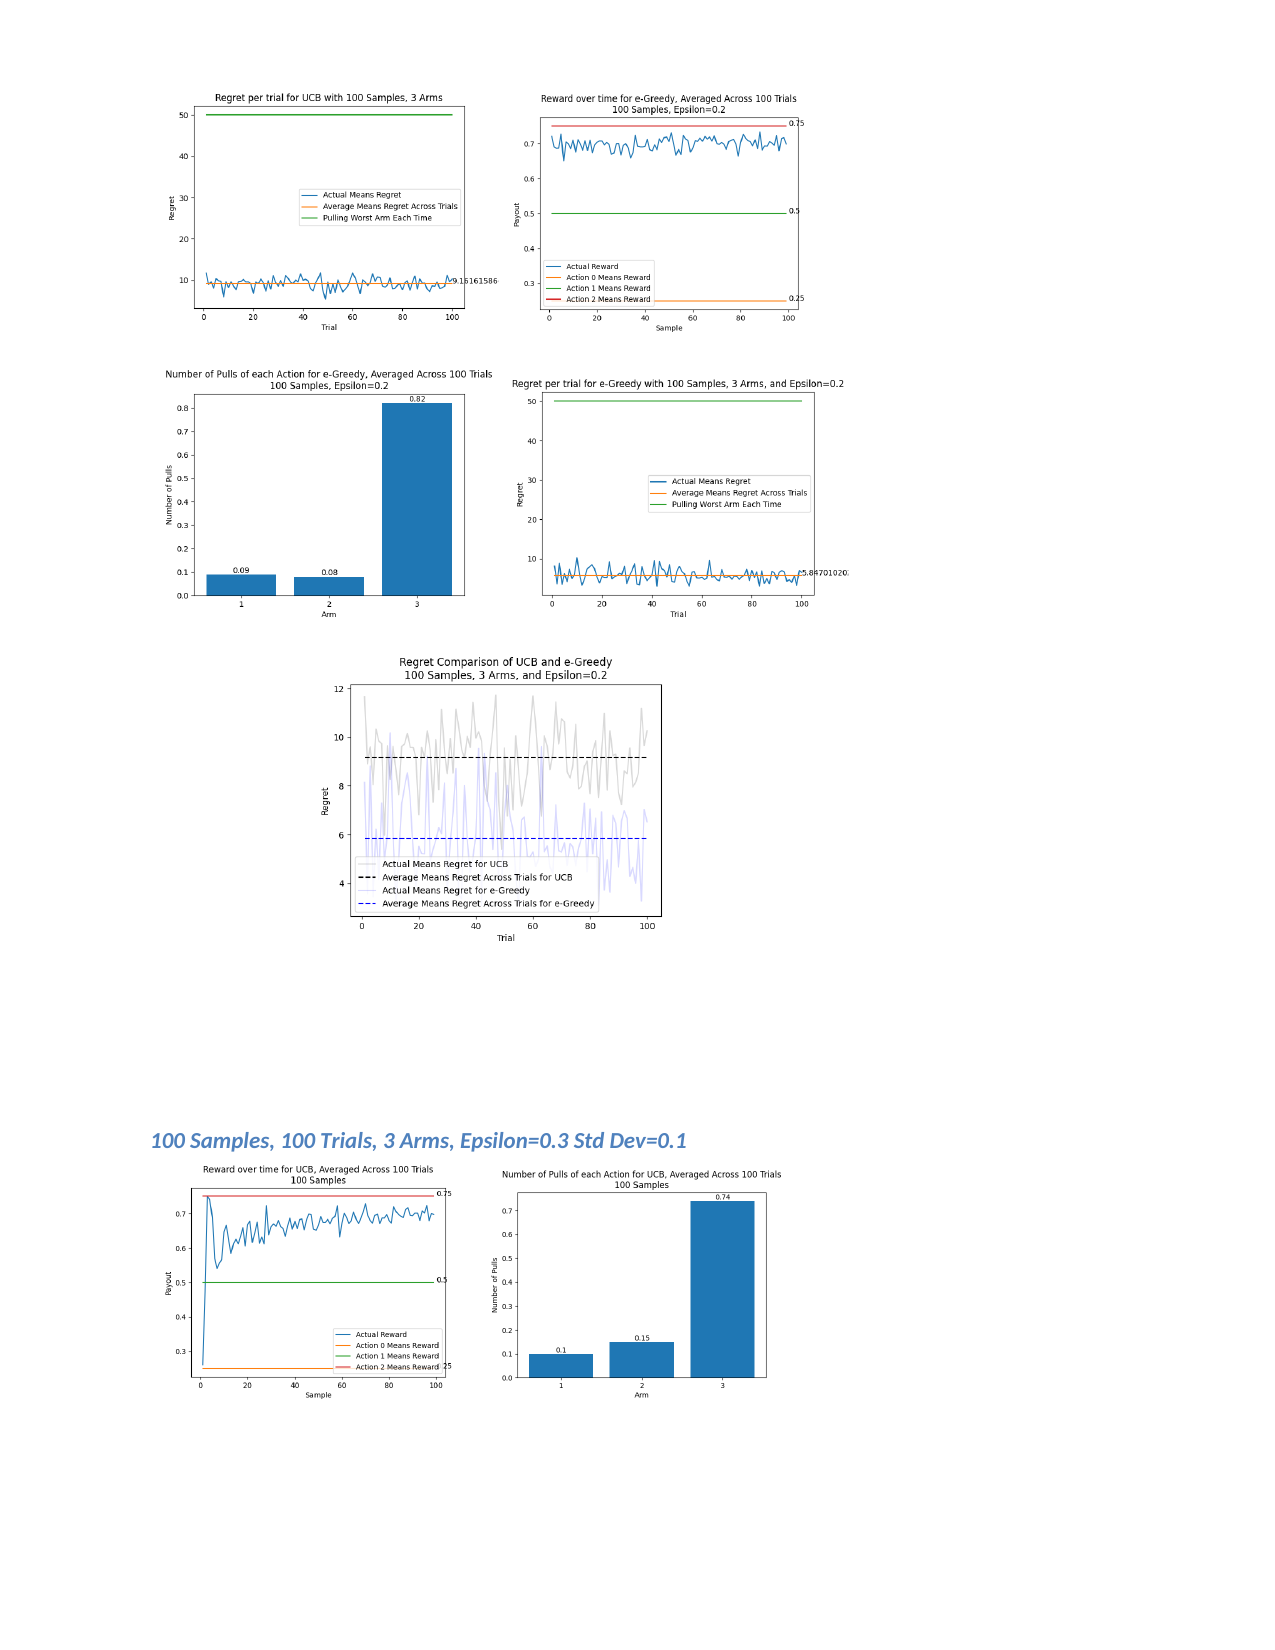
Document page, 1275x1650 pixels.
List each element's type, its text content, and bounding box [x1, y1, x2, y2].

picture [150, 75, 831, 337]
picture [300, 648, 700, 949]
picture [150, 1158, 798, 1404]
subtitle 100 Samples, 100 Trials, 3 Arms, Epsilon=0.3 Std Dev=0.1 [150, 1126, 1125, 1154]
picture [150, 361, 849, 624]
